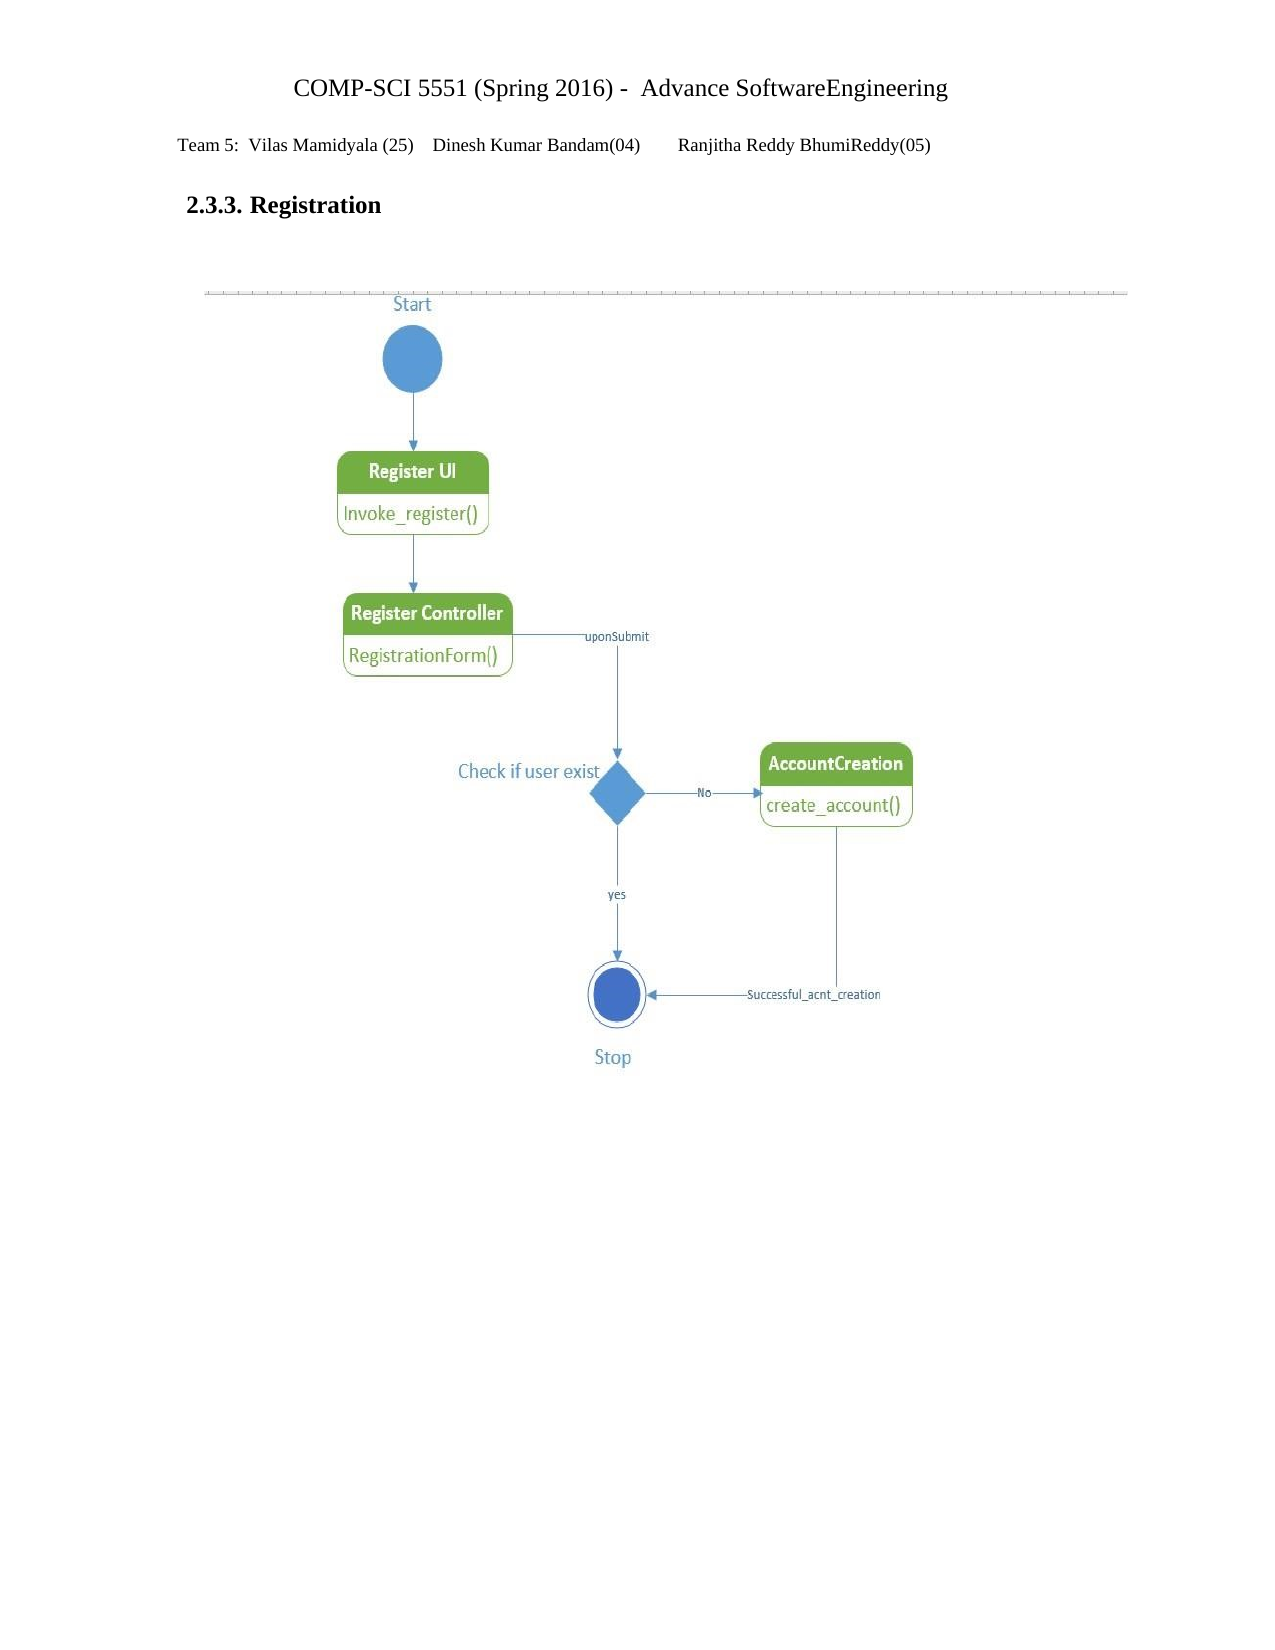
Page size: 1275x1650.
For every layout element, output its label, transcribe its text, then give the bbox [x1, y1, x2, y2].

subtitle 2.3.3. Registration [186, 190, 1098, 218]
picture [204, 291, 1128, 1100]
